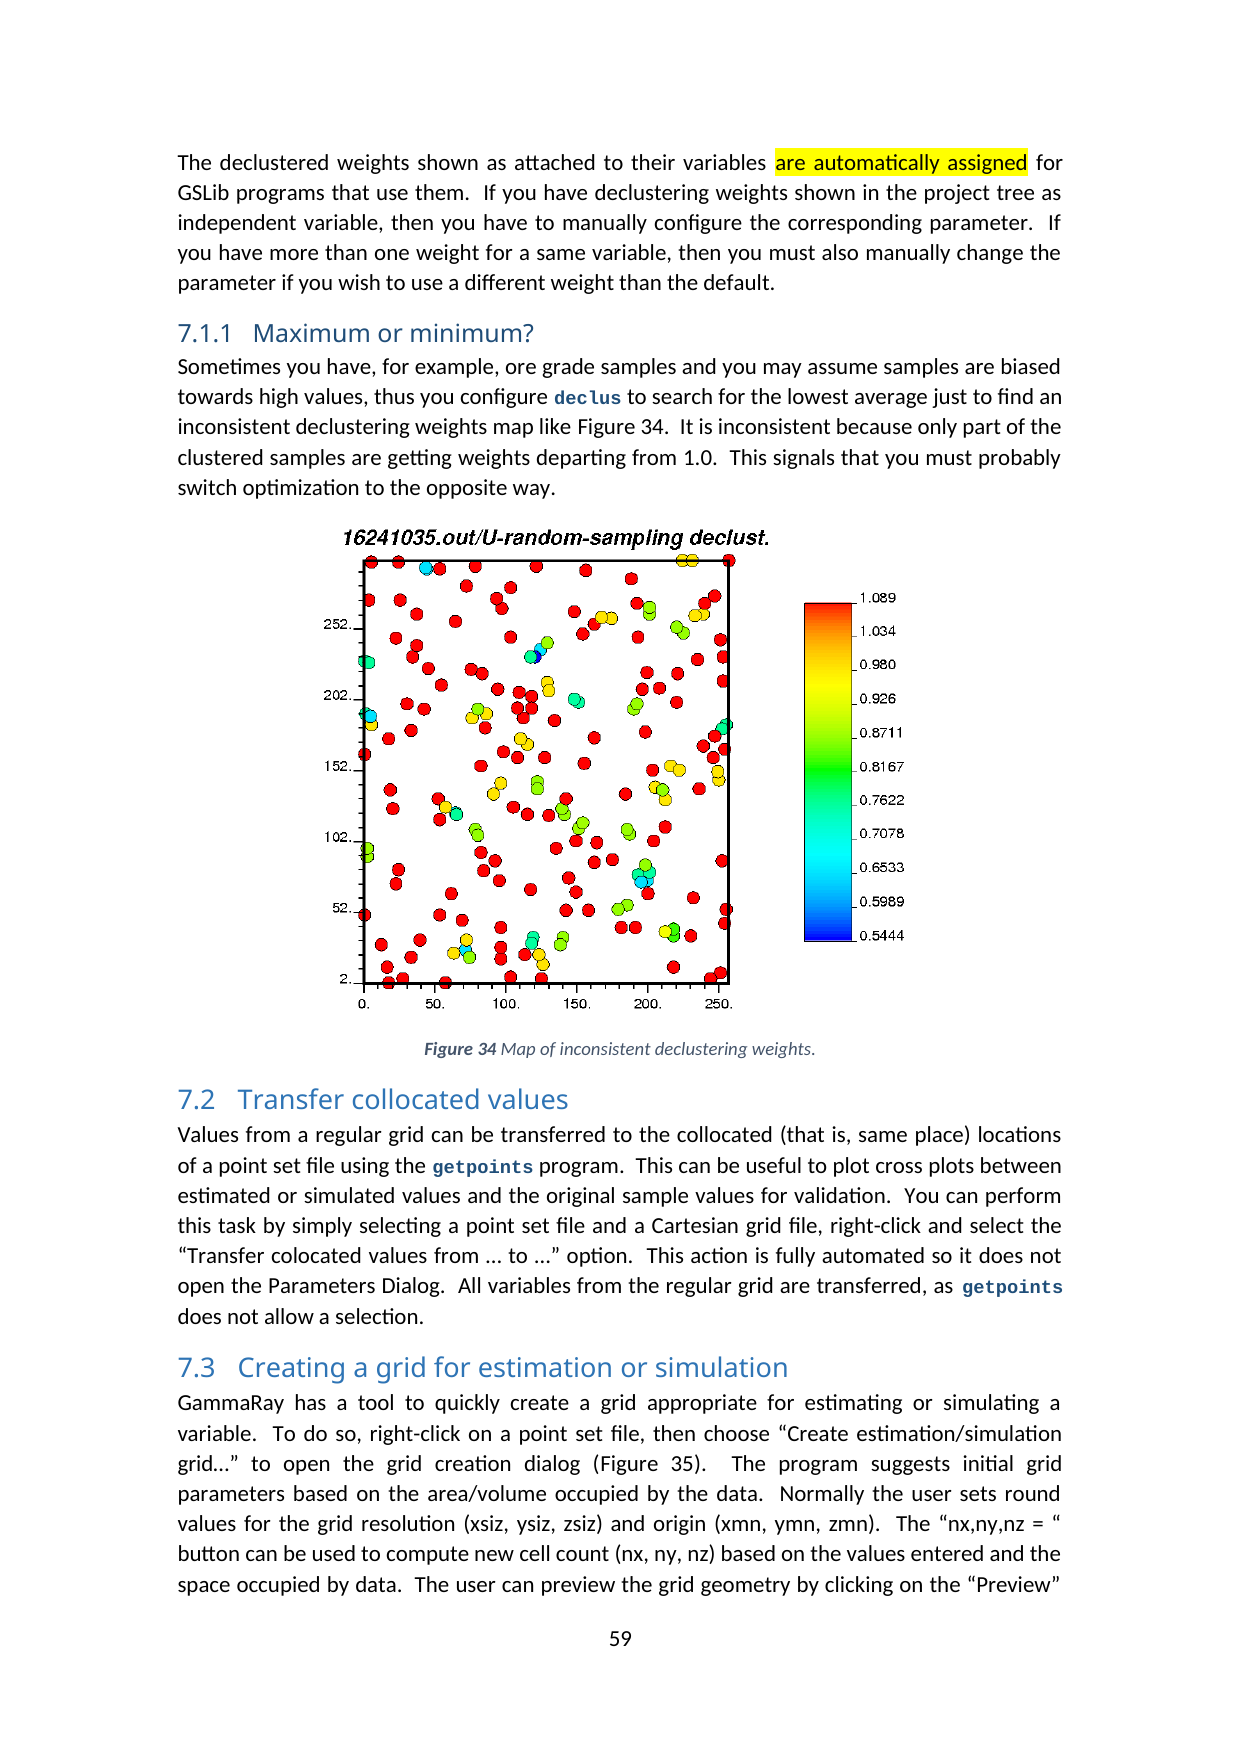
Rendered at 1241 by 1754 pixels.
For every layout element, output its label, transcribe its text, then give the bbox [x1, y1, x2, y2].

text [177, 1388, 1063, 1598]
text The declustered weights shown as attached to their variables are automatically assigned for GSLib programs that use them. If you have declustering weights shown in the project tree as independent variable, then you have to manually configure the corresponding parameter. If you have more than one weight for a same variable, then you must also manually change the parameter if you wish to use a different weight than the default. [177, 148, 1063, 296]
picture [314, 519, 926, 1019]
text Figure 34 Map of inconsistent declustering weights. [177, 1037, 1063, 1060]
subtitle Transfer collocated values [177, 1081, 1063, 1118]
text Sometimes you have, for example, ore grade samples and you may assume samples are biased towards high values, thus you configure declus to search for the lowest average just to find an inconsistent declustering weights map like Figure 32. It is inconsistent because only part of the clustered samples are getting weights departing from 1.0. This signals that you must probably switch optimization to the opposite way. [177, 352, 1063, 501]
subtitle Creating a grid for estimation or simulation [177, 1349, 1063, 1386]
text Values from a regular grid can be transferred to the collocated (that is, same place) locations of a point set file using the getpoints program. This can be useful to plot cross plots between estimated or simulated values and the original sample values for validation. You can perform this task by simply selecting a point set file and a Cartesian grid file, right-click and select the “Transfer colocated values from … to …” option. This action is fully automated so it does not open the Parameters Dialog. All variables from the regular grid are transferred, as getpoints does not allow a selection. [177, 1121, 1063, 1330]
subtitle Maximum or minimum? [177, 315, 1063, 349]
